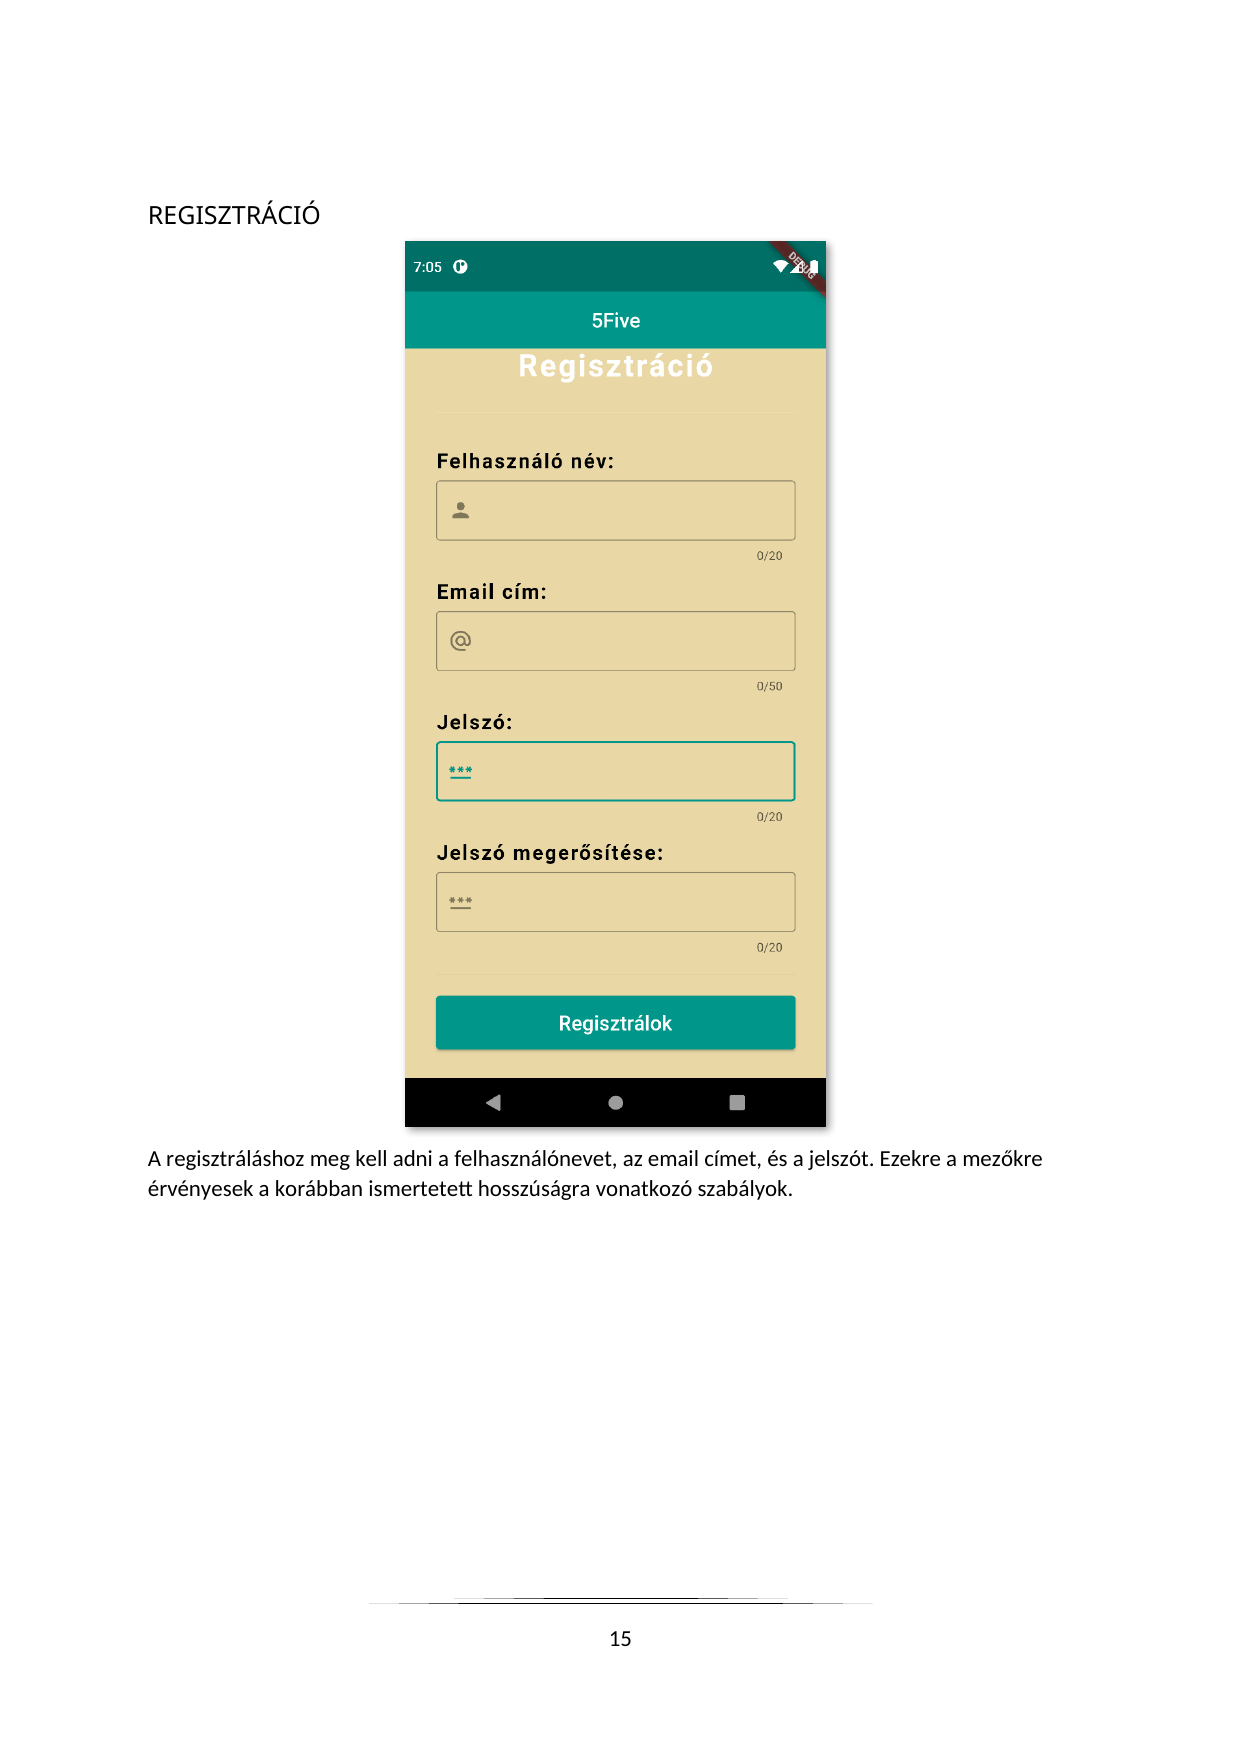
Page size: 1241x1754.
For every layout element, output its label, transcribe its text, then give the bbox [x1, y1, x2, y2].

text Regisztráció [148, 198, 1093, 232]
picture [405, 241, 826, 1127]
text A regisztráláshoz meg kell adni a felhasználónevet, az email címet, és a jelszót. Ezekre a mezőkre érvényesek a korábban ismertetett hosszúságra vonatkozó szabályok. [148, 1144, 1093, 1202]
